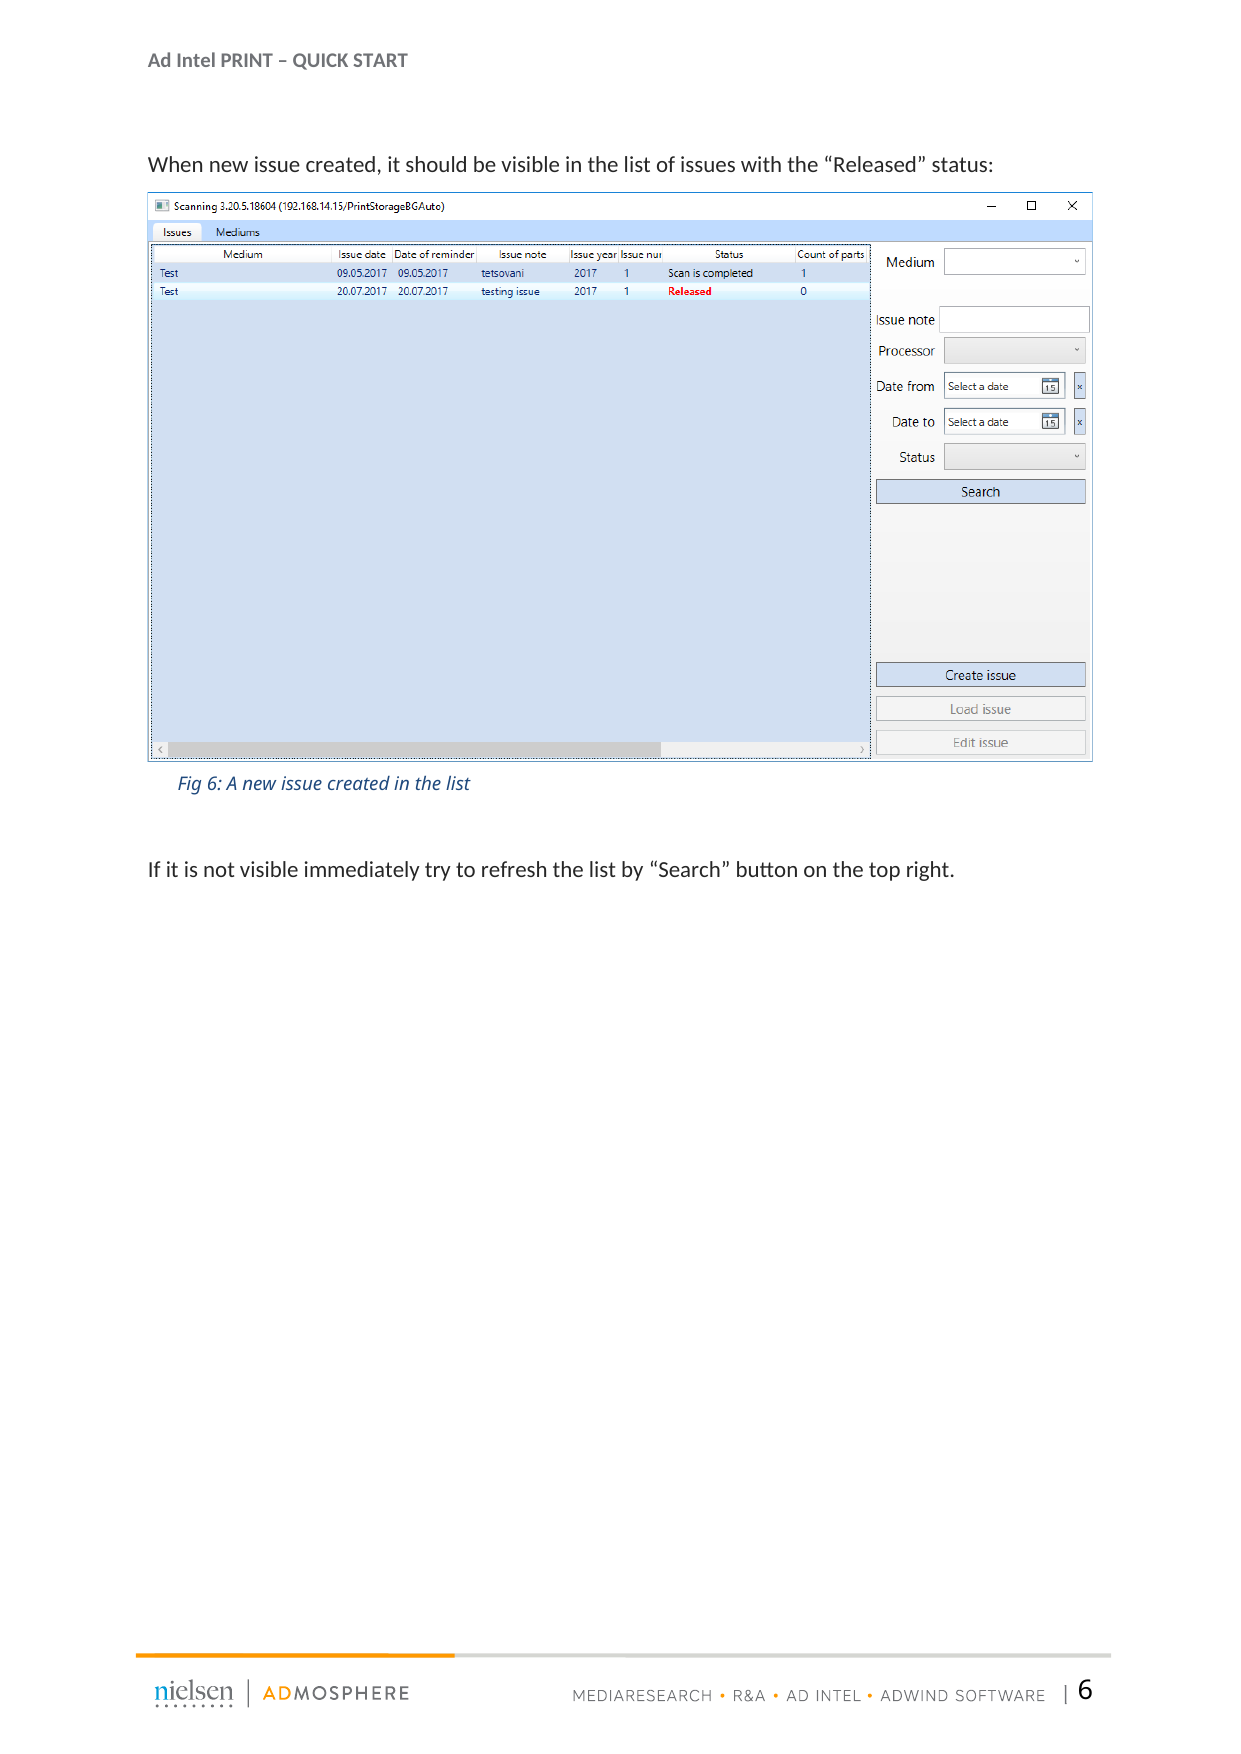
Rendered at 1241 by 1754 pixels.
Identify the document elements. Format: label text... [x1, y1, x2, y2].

text When new issue created, it should be visible in the list of issues with the “Released” status: [148, 148, 1093, 179]
picture [147, 192, 1093, 762]
text If it is not visible immediately try to refresh the list by “Search” button on the top right. [148, 852, 1093, 883]
